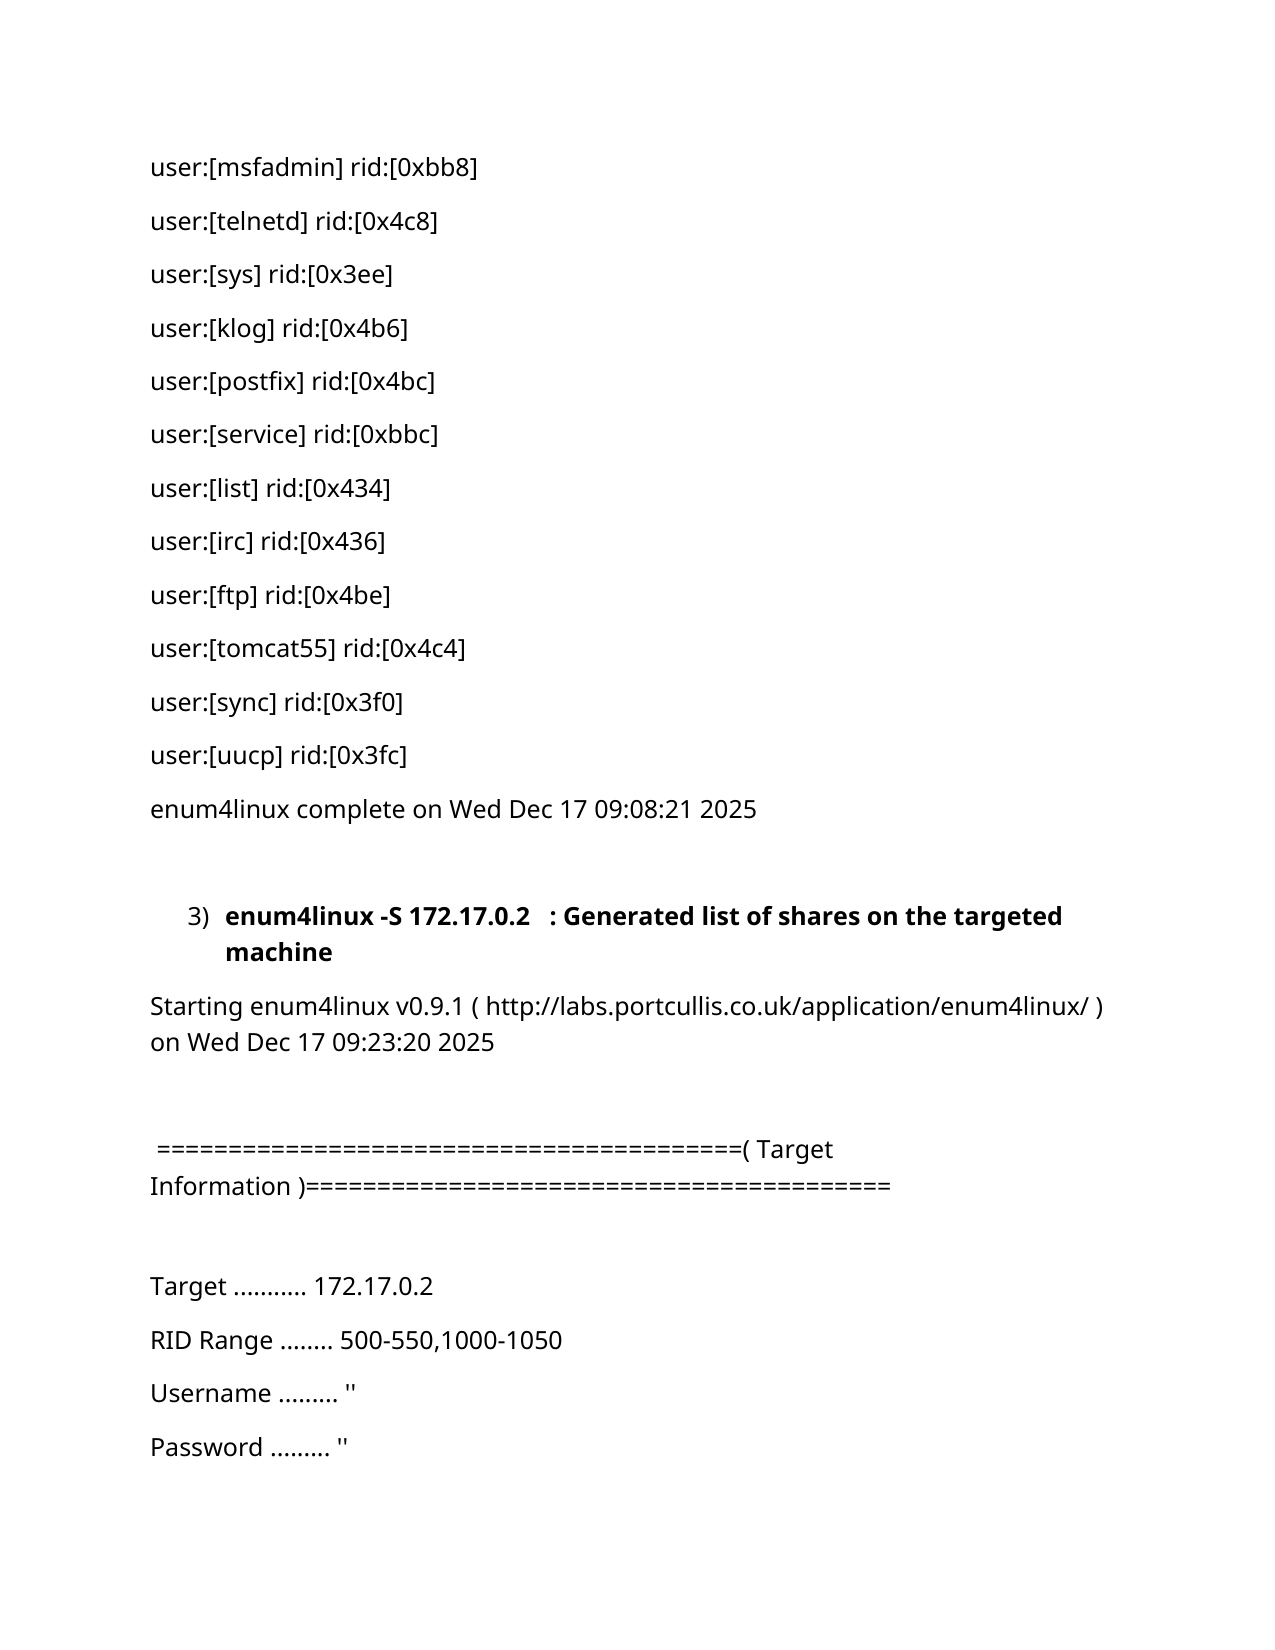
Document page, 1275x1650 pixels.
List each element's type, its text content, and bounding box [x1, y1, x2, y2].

text user:[irc] rid:[0x436] [150, 524, 1125, 558]
text Starting enum4linux v0.9.1 ( http://labs.portcullis.co.uk/application/enum4linux/ ) on Wed Dec 17 09:23:20 2025 [150, 988, 1125, 1059]
text user:[msfadmin] rid:[0xbb8] [150, 150, 1125, 184]
text Username ......... '' [150, 1376, 1125, 1410]
list enum4linux -S 172.17.0.2 : Generated list of shares on the targeted machine [187, 898, 1125, 969]
text user:[list] rid:[0x434] [150, 471, 1125, 505]
text RID Range ........ 500-550,1000-1050 [150, 1322, 1125, 1357]
text Target ........... 172.17.0.2 [150, 1269, 1125, 1303]
text user:[tomcat55] rid:[0x4c4] [150, 631, 1125, 665]
text Password ......... '' [150, 1429, 1125, 1463]
text user:[telnetd] rid:[0x4c8] [150, 203, 1125, 237]
text user:[ftp] rid:[0x4be] [150, 577, 1125, 612]
text user:[sys] rid:[0x3ee] [150, 257, 1125, 291]
text user:[service] rid:[0xbbc] [150, 417, 1125, 451]
text =========================================( Target Information )========================================= [150, 1132, 1125, 1203]
text user:[uucp] rid:[0x3fc] [150, 738, 1125, 772]
text user:[sync] rid:[0x3f0] [150, 684, 1125, 718]
text user:[postfix] rid:[0x4bc] [150, 364, 1125, 398]
text enum4linux complete on Wed Dec 17 09:08:21 2025 [150, 791, 1125, 825]
text user:[klog] rid:[0x4b6] [150, 310, 1125, 344]
